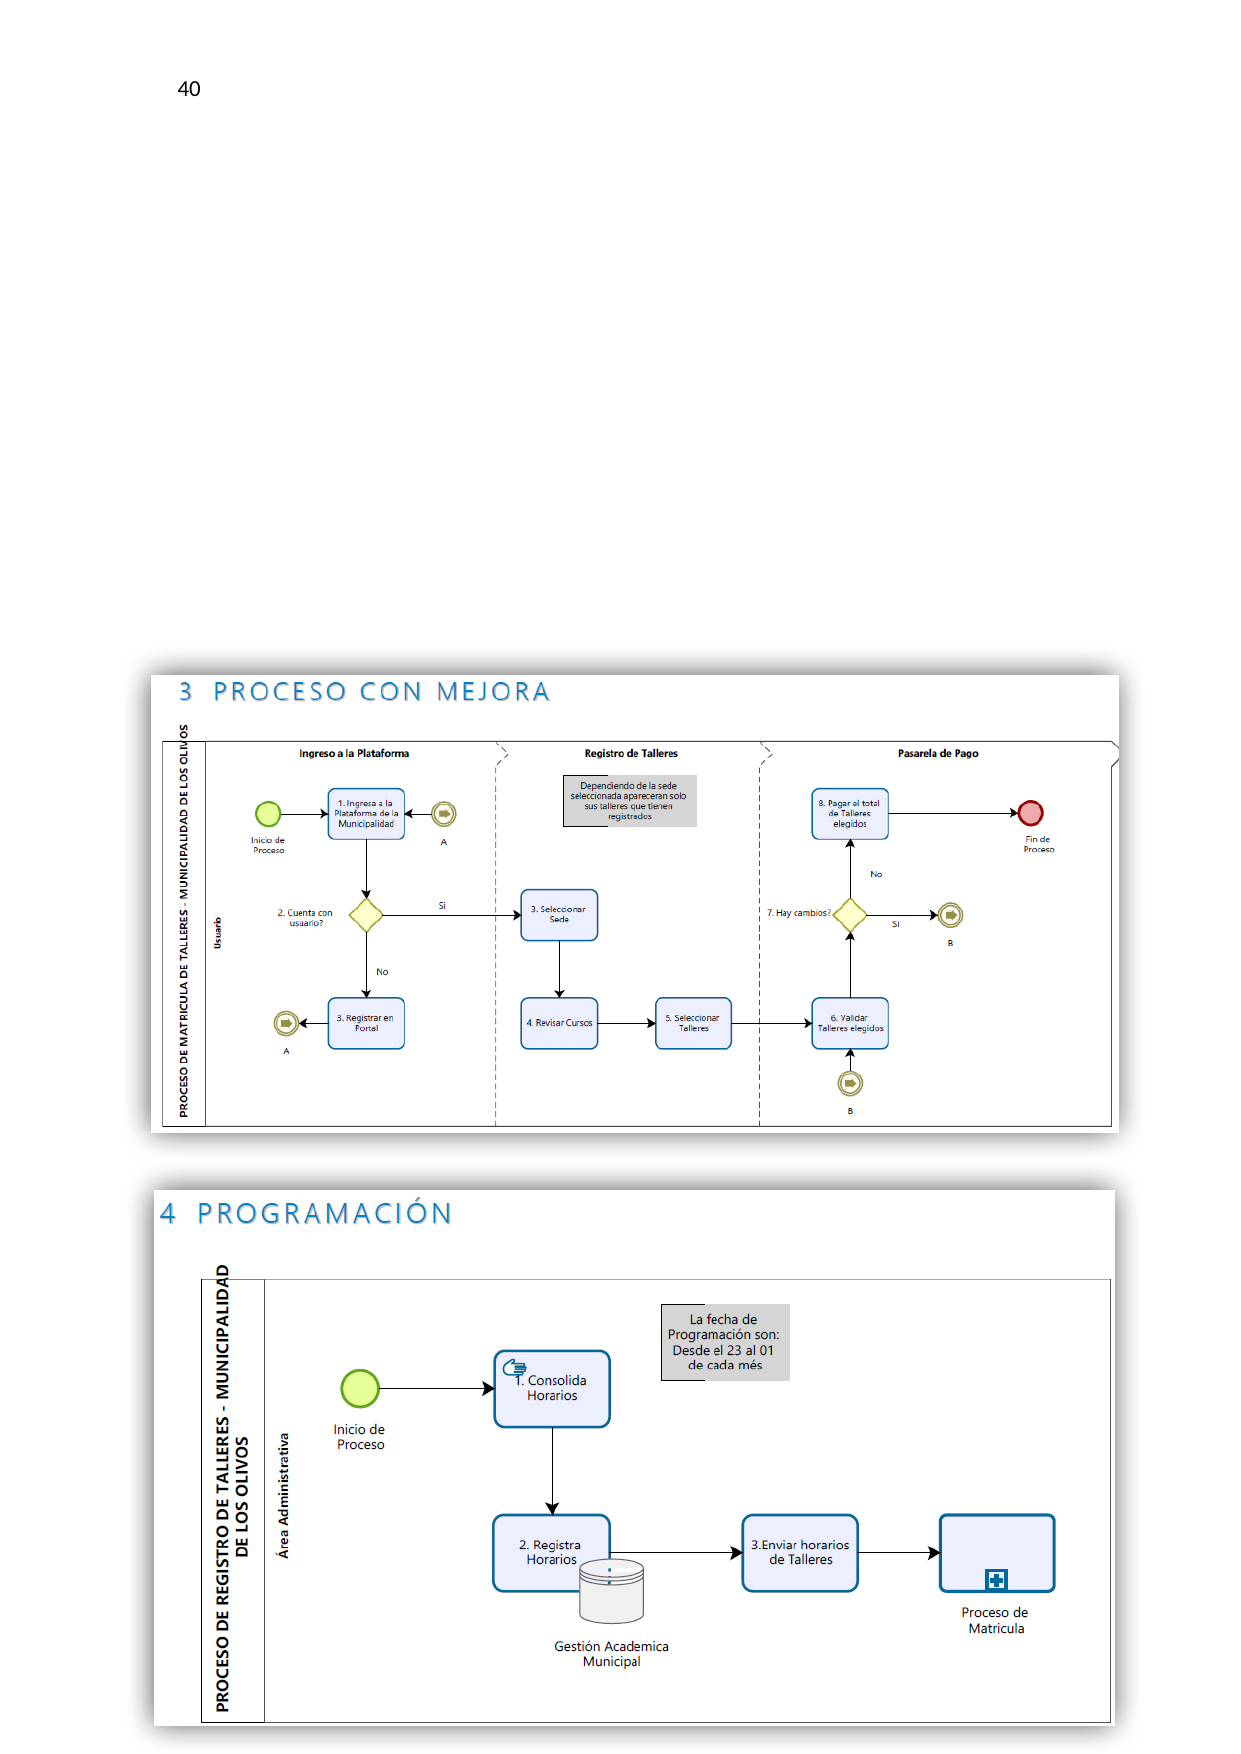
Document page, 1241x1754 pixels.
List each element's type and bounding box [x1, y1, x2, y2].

picture [151, 675, 1119, 1133]
picture [154, 1190, 1115, 1726]
